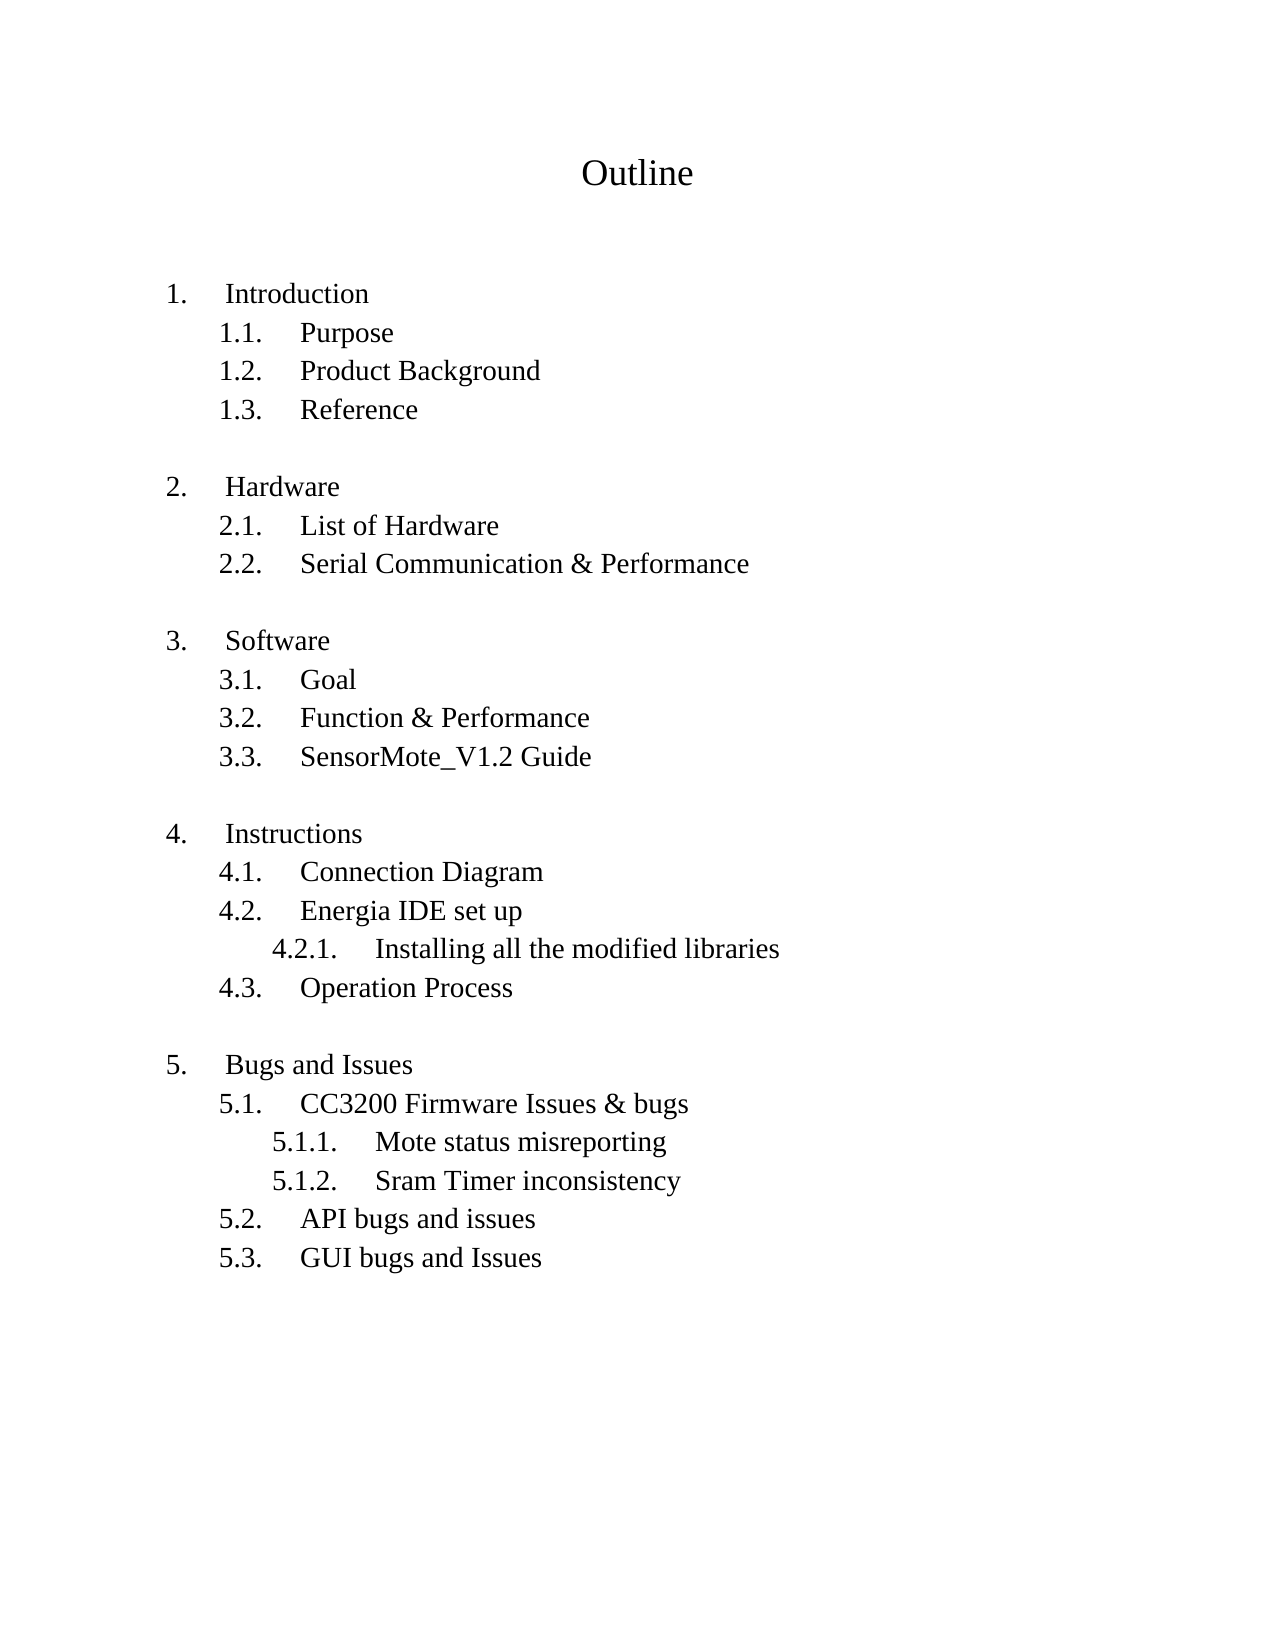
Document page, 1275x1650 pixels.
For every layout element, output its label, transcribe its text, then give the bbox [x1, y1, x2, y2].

list Bugs and Issues [187, 1047, 1125, 1081]
list Operation Process [262, 970, 1125, 1004]
list CC3200 Firmware Issues & bugs [262, 1086, 1125, 1119]
list Instructions [187, 816, 1125, 849]
list Hardware [187, 469, 1125, 503]
list API bugs and issues [262, 1201, 1125, 1235]
list Reference [262, 392, 1125, 426]
list Software [187, 623, 1125, 657]
list Product Background [262, 353, 1125, 387]
list List of Hardware [262, 508, 1125, 541]
list Sram Timer inconsistency [337, 1163, 1125, 1196]
list Serial Communication & Performance [262, 546, 1125, 580]
list Mote status misreporting [337, 1124, 1125, 1158]
list Introduction [187, 276, 1125, 310]
list Purpose [262, 315, 1125, 348]
list Function & Performance [262, 700, 1125, 734]
list Connection Diagram [262, 854, 1125, 888]
list GUI bugs and Issues [262, 1240, 1125, 1273]
list Goal [262, 662, 1125, 695]
title Outline [150, 150, 1125, 193]
list SensorMote_V1.2 Guide [262, 739, 1125, 772]
list Energia IDE set up [262, 893, 1125, 927]
list Installing all the modified libraries [337, 932, 1125, 965]
